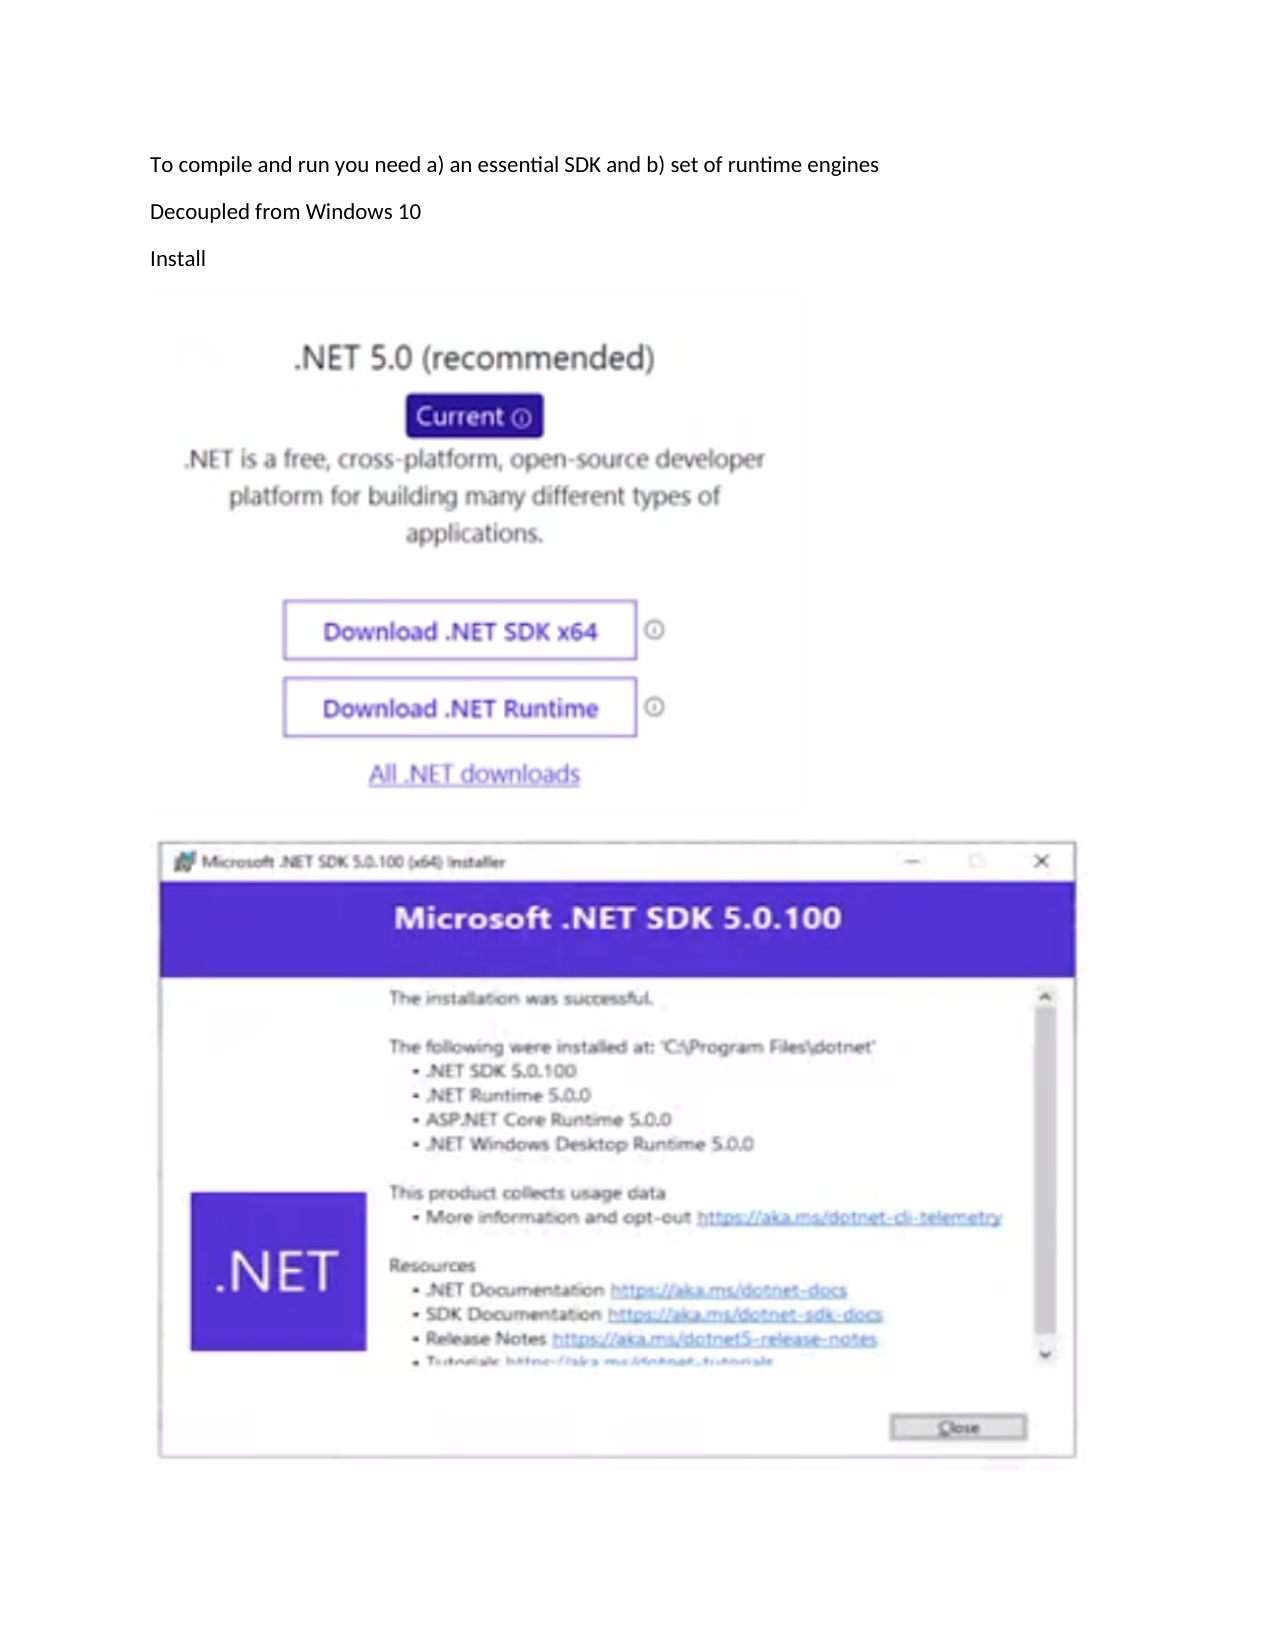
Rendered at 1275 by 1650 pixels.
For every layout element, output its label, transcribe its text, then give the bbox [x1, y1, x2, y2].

text Install [150, 244, 1125, 272]
picture [150, 832, 1090, 1474]
picture [150, 290, 807, 814]
text To compile and run you need a) an essential SDK and b) set of runtime engines [150, 150, 1125, 178]
text Decoupled from Windows 10 [150, 197, 1125, 225]
